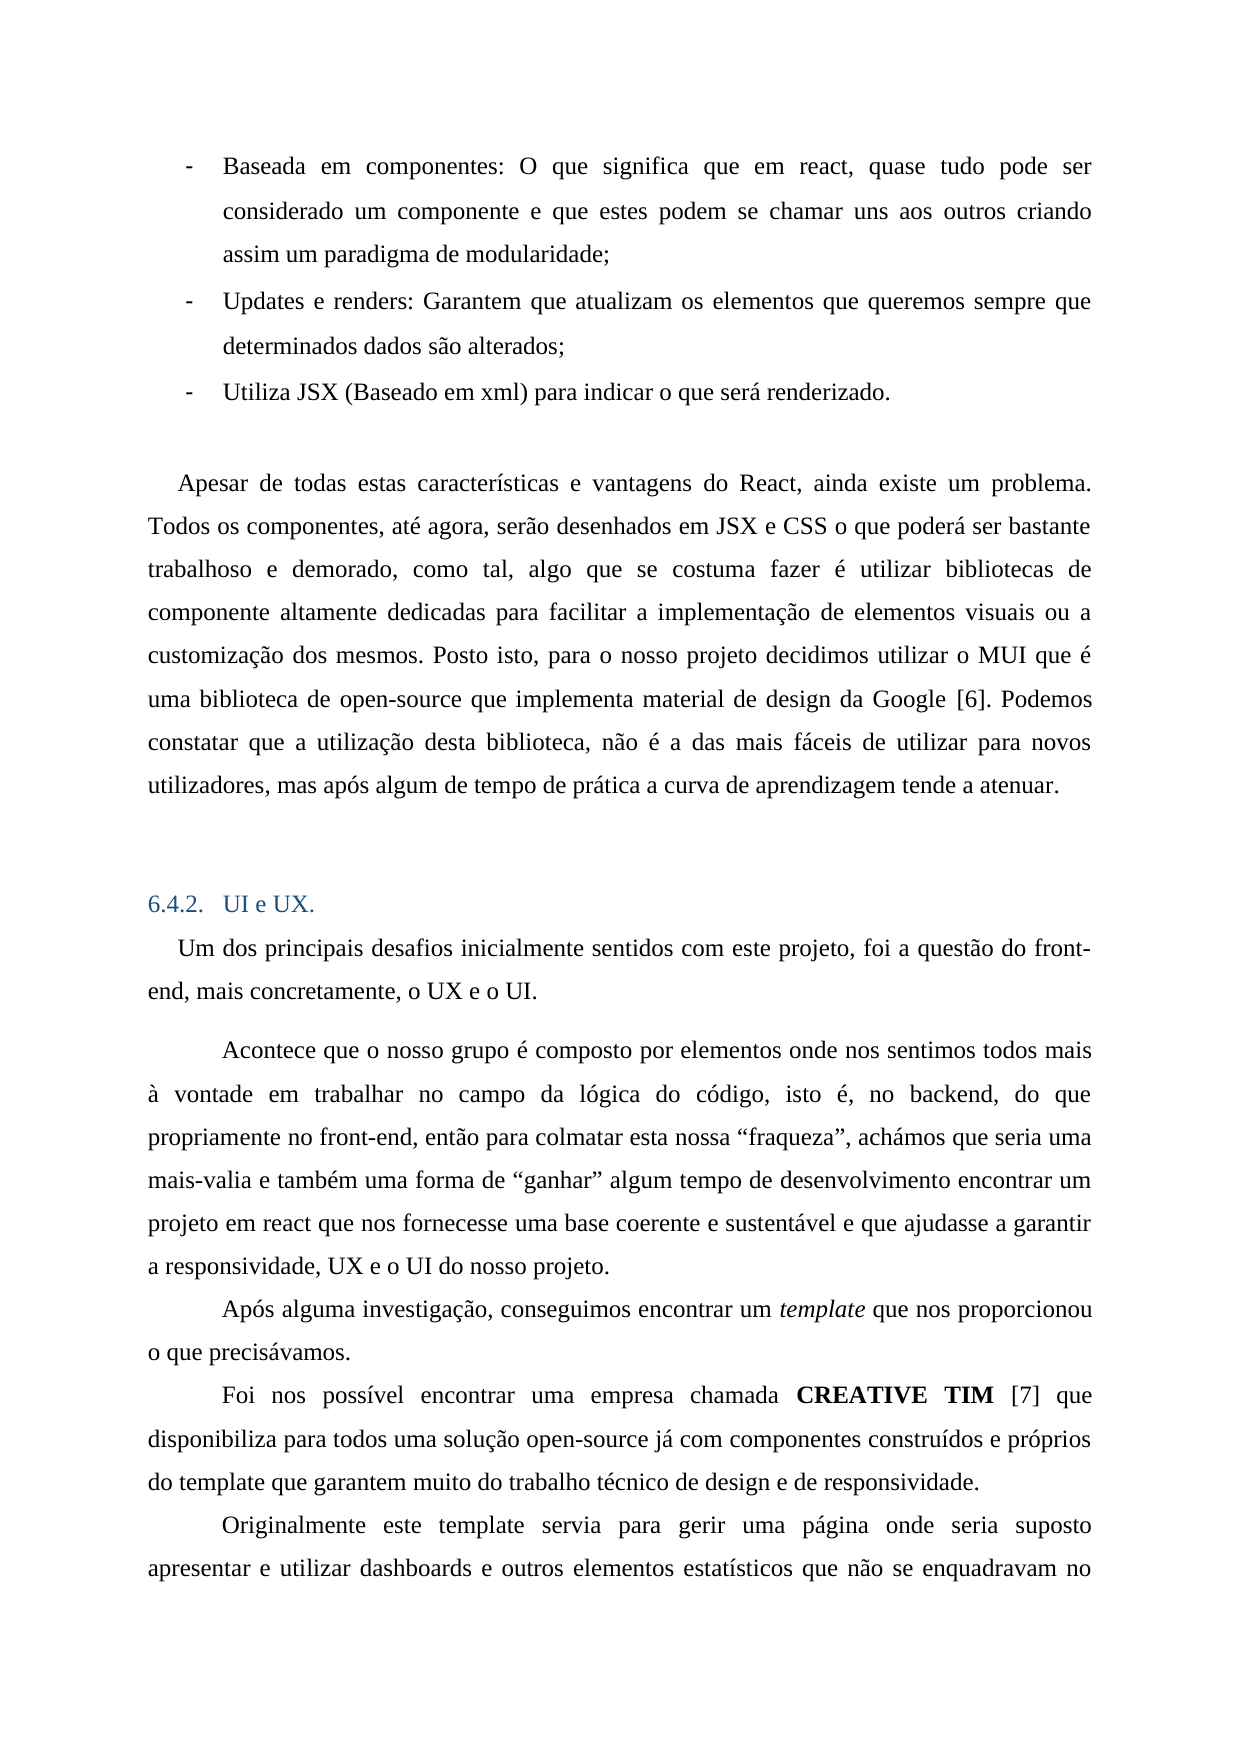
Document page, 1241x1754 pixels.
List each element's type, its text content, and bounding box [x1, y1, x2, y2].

list Updates e renders: Garantem que atualizam os elementos que queremos sempre que determinados dados são alterados; [185, 282, 1092, 359]
subtitle UI e UX. [148, 889, 1092, 918]
text Foi nos possível encontrar uma empresa chamada CREATIVE TIM que disponibiliza para todos uma solução open-source já com componentes construídos e próprios do template que garantem muito do trabalho técnico de design e de responsividade. [148, 1381, 1092, 1496]
text Apesar de todas estas características e vantagens do React, ainda existe um problema. Todos os componentes, até agora, serão desenhados em JSX e CSS o que poderá ser bastante trabalhoso e demorado, como tal, algo que se costuma fazer é utilizar bibliotecas de componente altamente dedicadas para facilitar a implementação de elementos visuais ou a customização dos mesmos. Posto isto, para o nosso projeto decidimos utilizar o MUI que é uma biblioteca de open-source que implementa material de design da Google . Podemos constatar que a utilização desta biblioteca, não é a das mais fáceis de utilizar para novos utilizadores, mas após algum de tempo de prática a curva de aprendizagem tende a atenuar. [148, 468, 1092, 799]
text Acontece que o nosso grupo é composto por elementos onde nos sentimos todos mais à vontade em trabalhar no campo da lógica do código, isto é, no backend, do que propriamente no front-end, então para colmatar esta nossa “fraqueza”, achámos que seria uma mais-valia e também uma forma de “ganhar” algum tempo de desenvolvimento encontrar um projeto em react que nos fornecesse uma base coerente e sustentável e que ajudasse a garantir a responsividade, UX e o UI do nosso projeto. [148, 1036, 1092, 1280]
list Baseada em componentes: O que significa que em react, quase tudo pode ser considerado um componente e que estes podem se chamar uns aos outros criando assim um paradigma de modularidade; [185, 148, 1092, 268]
list Utiliza JSX (Baseado em xml) para indicar o que será renderizado. [185, 374, 1092, 408]
text Um dos principais desafios inicialmente sentidos com este projeto, foi a questão do front-end, mais concretamente, o UX e o UI. [148, 933, 1092, 1004]
text Após alguma investigação, conseguimos encontrar um template que nos proporcionou o que precisávamos. [148, 1294, 1092, 1366]
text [148, 1510, 1092, 1582]
